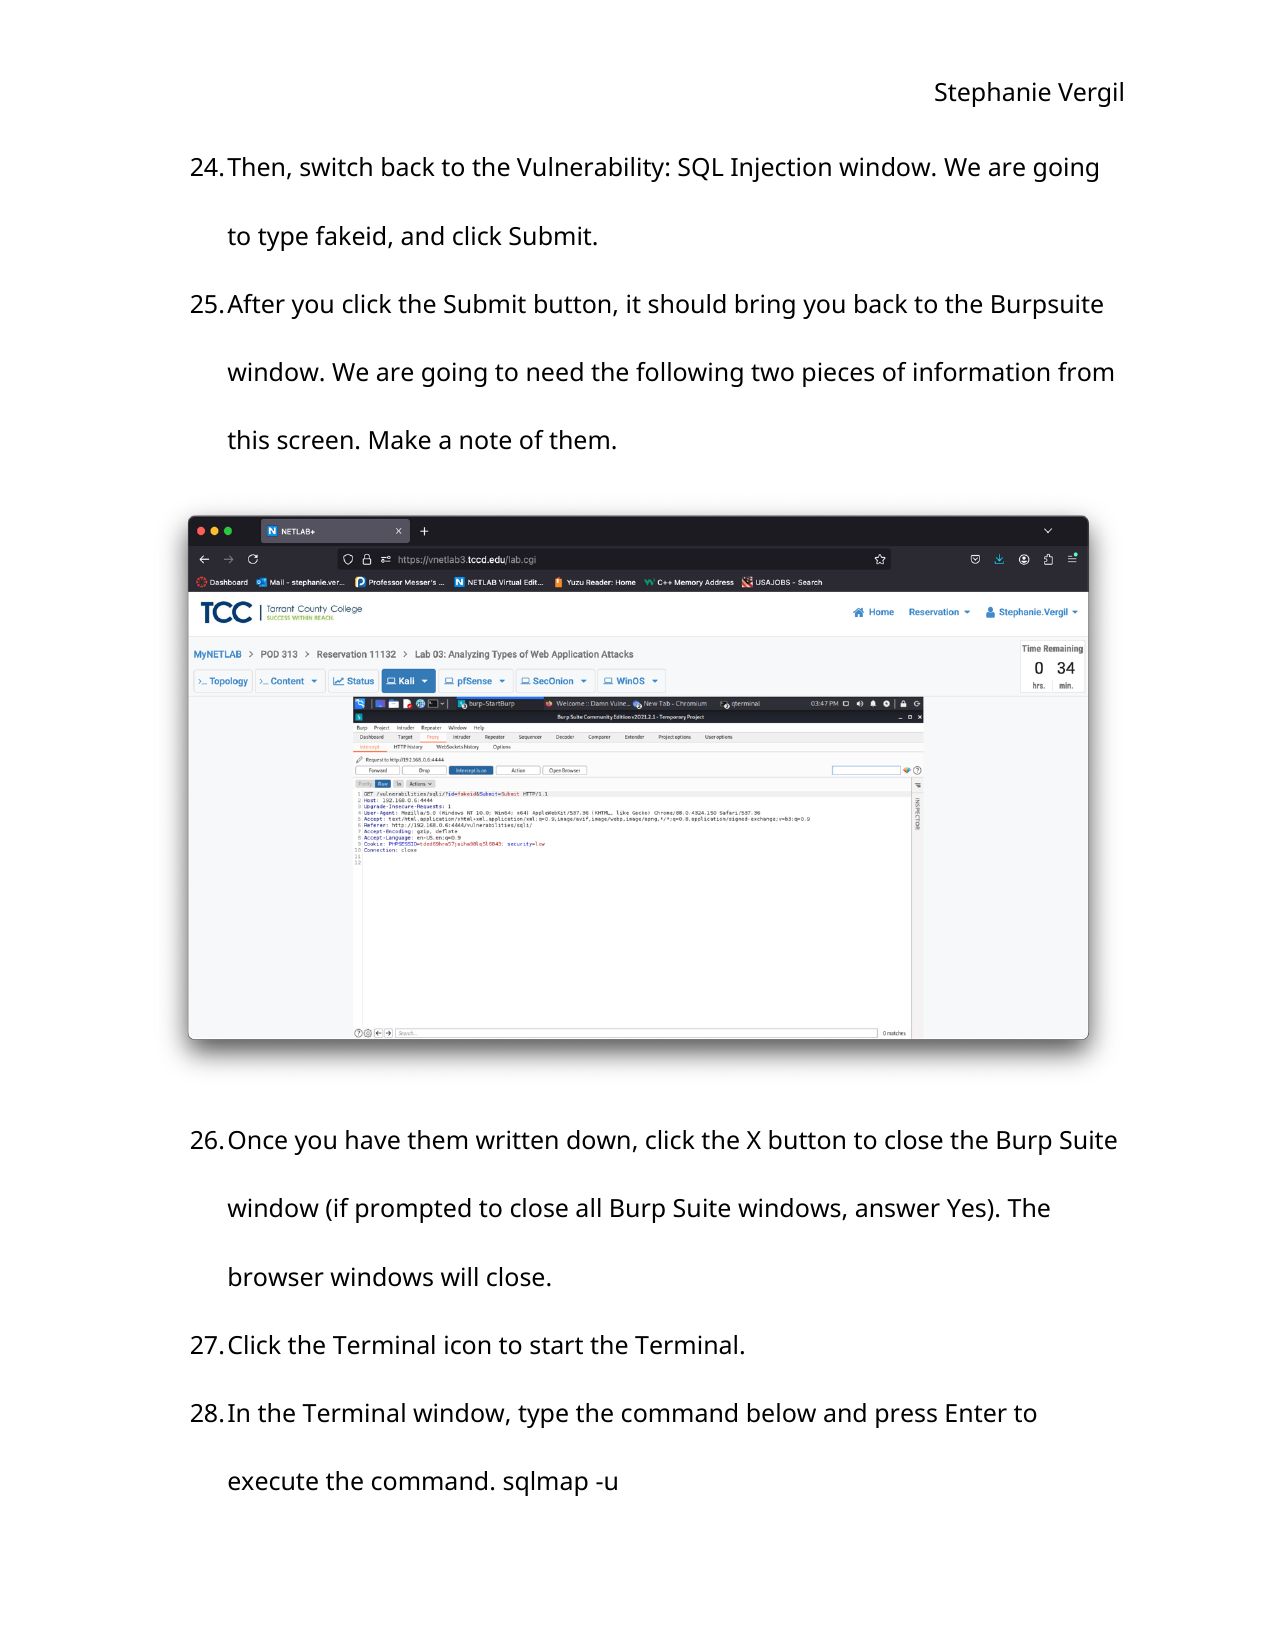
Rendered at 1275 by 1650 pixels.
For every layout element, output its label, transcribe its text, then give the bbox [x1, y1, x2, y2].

picture [150, 490, 1125, 1089]
list Click the Terminal icon to start the Terminal. [189, 1327, 1125, 1361]
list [189, 1395, 1125, 1498]
list After you click the Submit button, it should bring you back to the Burpsuite window. We are going to need the following two pieces of information from this screen. Make a note of them. [189, 286, 1125, 457]
list Then, switch back to the Vulnerability: SQL Injection window. We are going to type fakeid, and click Submit. [189, 150, 1125, 252]
list Once you have them written down, click the X button to close the Burp Suite window (if prompted to close all Burp Suite windows, answer Yes). The browser windows will close. [189, 1123, 1125, 1293]
